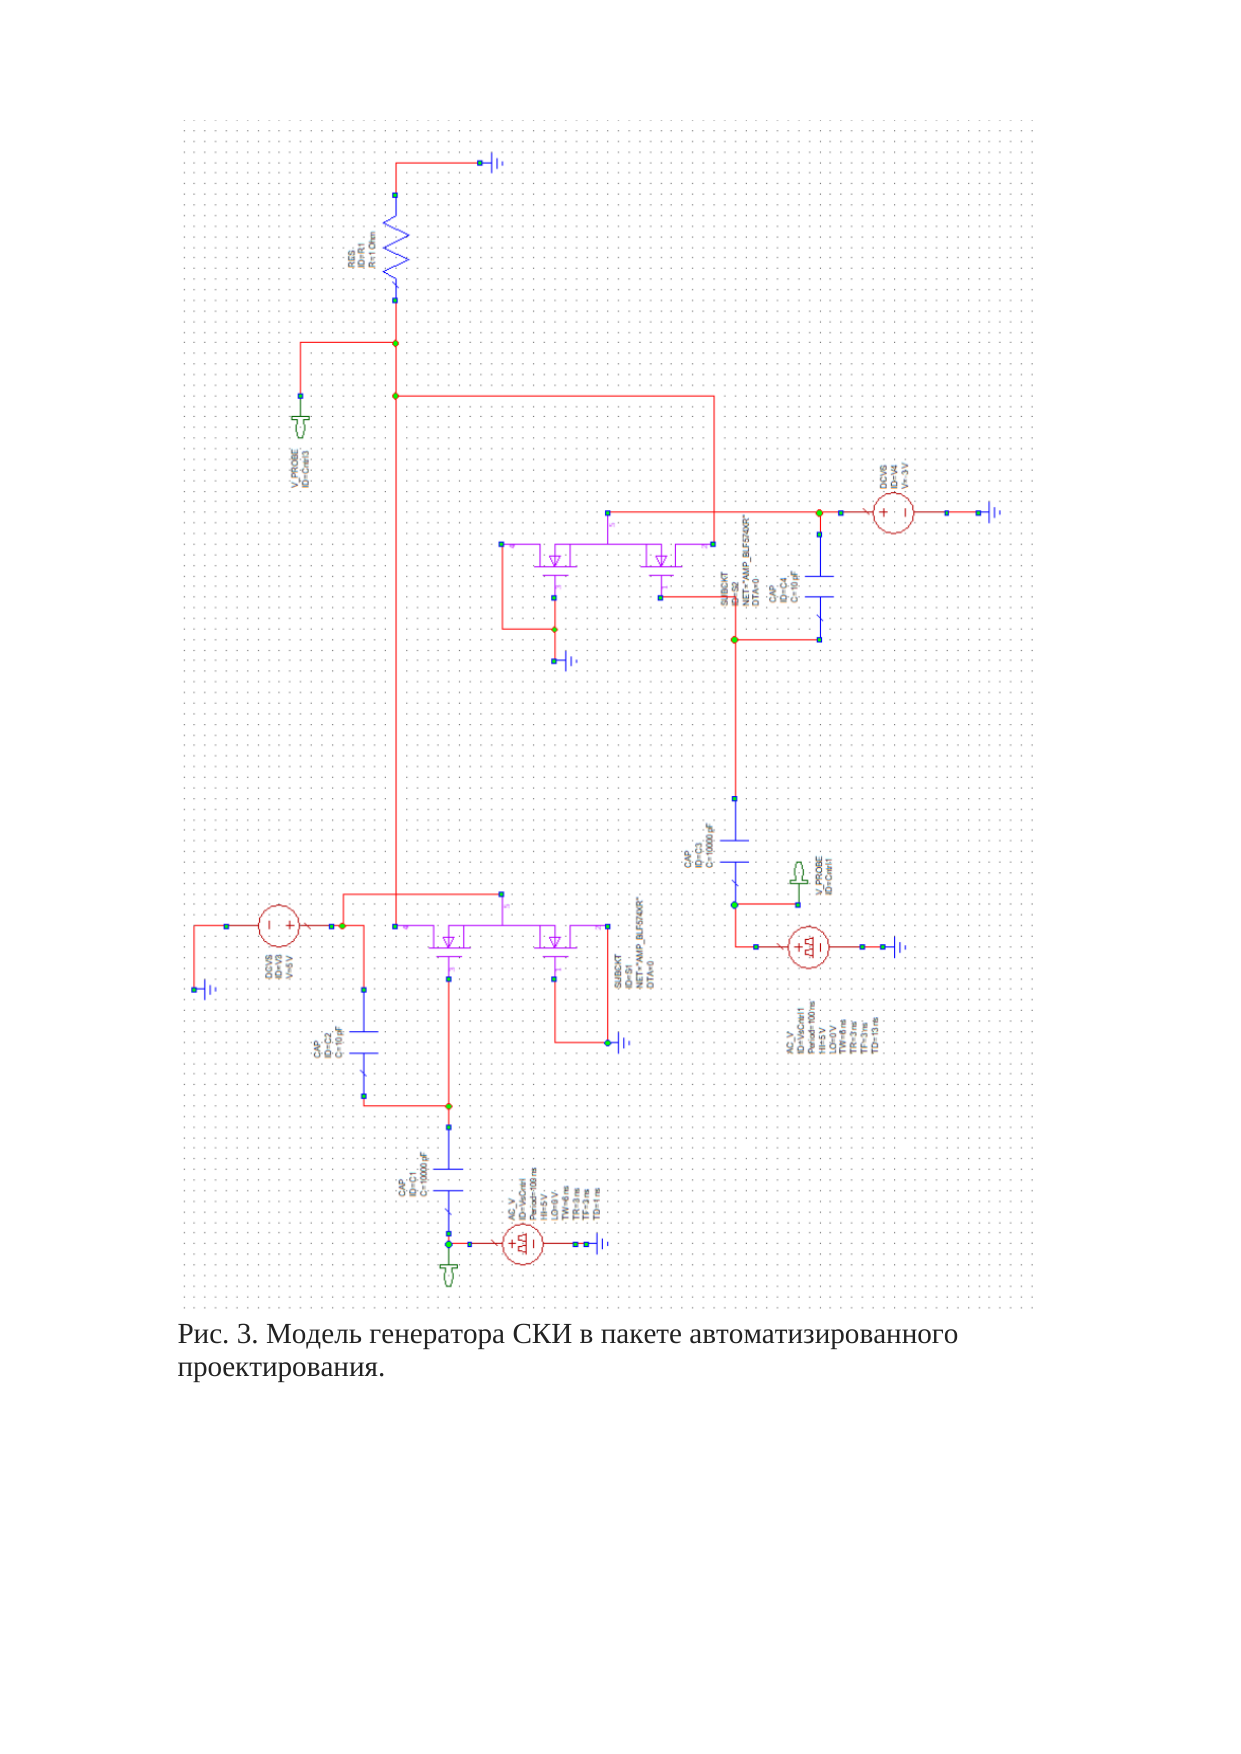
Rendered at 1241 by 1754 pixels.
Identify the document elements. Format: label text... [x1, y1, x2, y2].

picture [179, 121, 1036, 1316]
